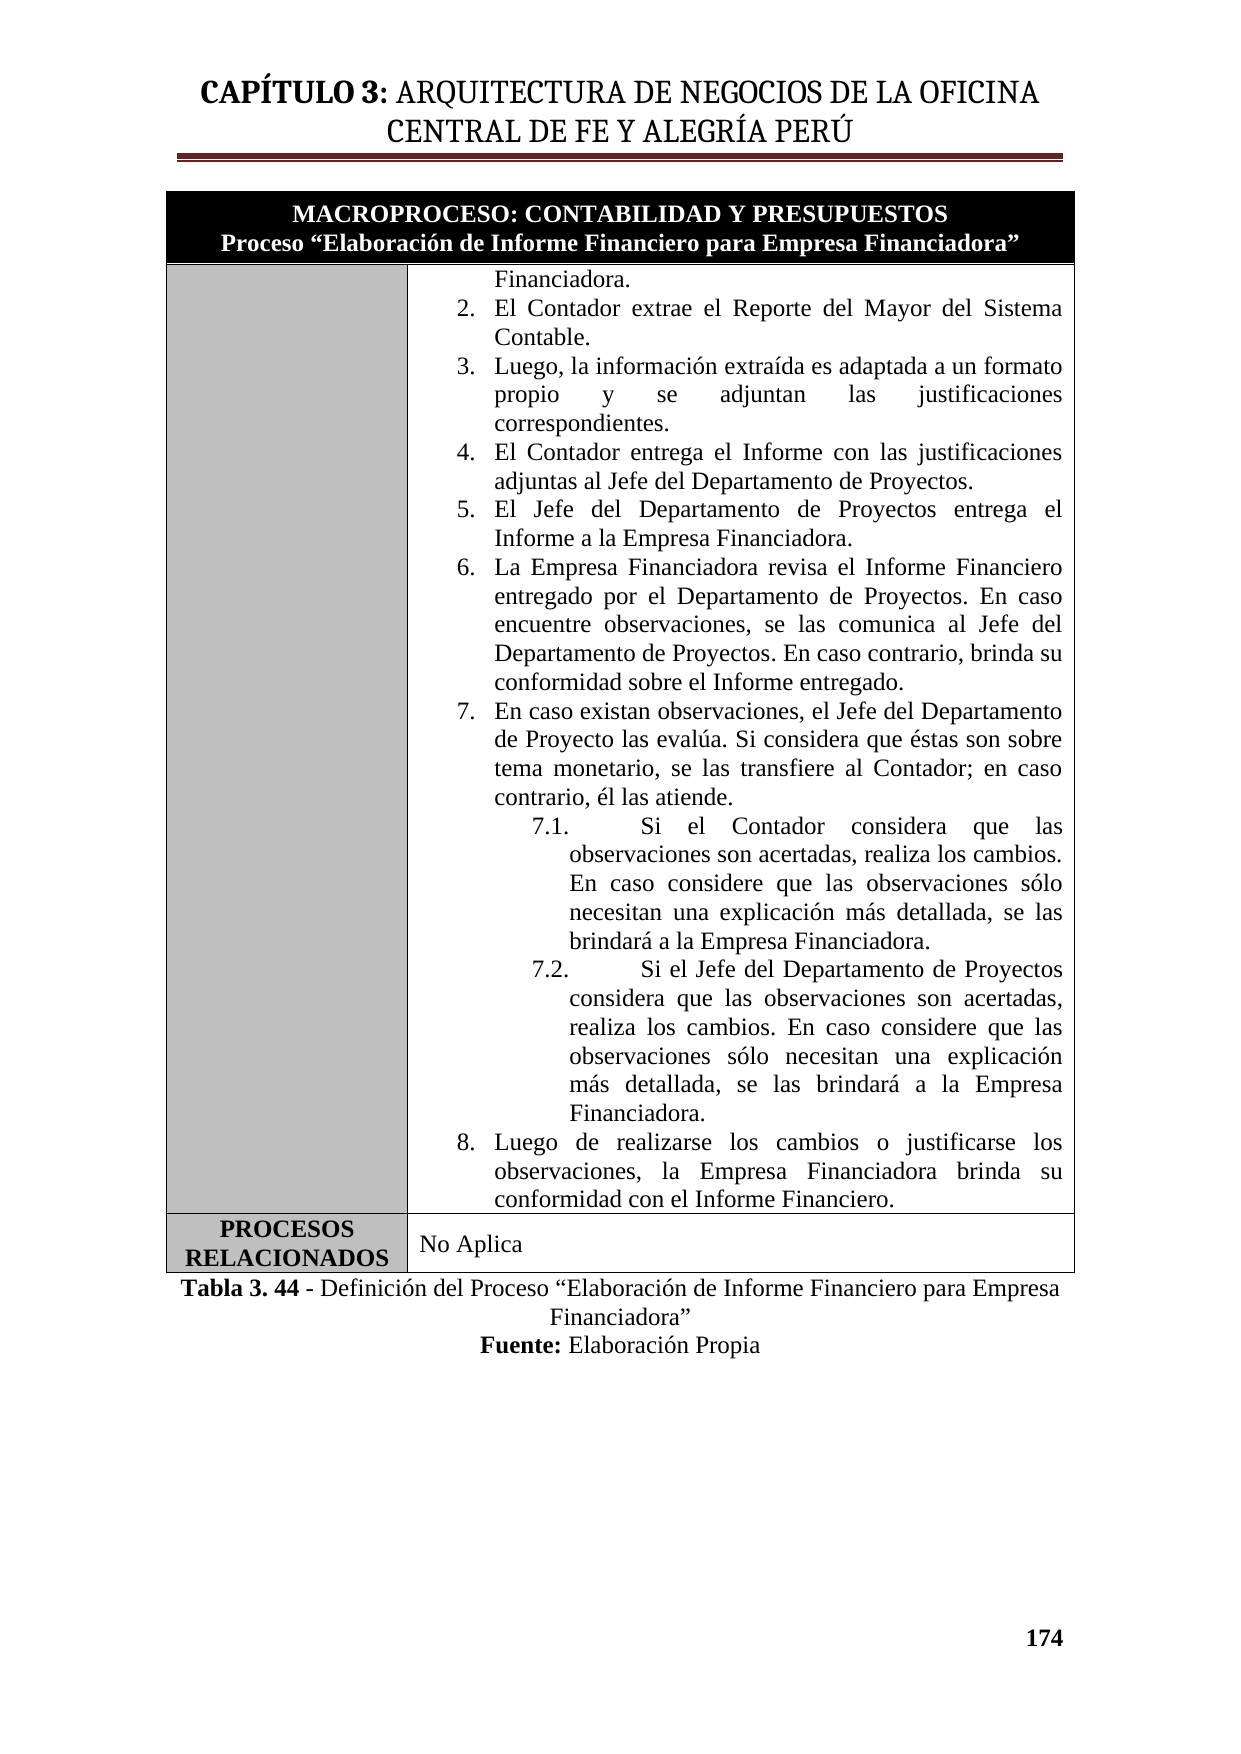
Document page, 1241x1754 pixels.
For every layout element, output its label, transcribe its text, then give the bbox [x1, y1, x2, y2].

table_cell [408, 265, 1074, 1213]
text Tabla 3. 44 - Definición del Proceso “Elaboración de Informe Financiero para Empresa Financiadora” [177, 1273, 1063, 1330]
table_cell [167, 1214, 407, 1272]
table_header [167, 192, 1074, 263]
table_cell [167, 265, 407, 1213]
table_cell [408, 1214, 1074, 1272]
text Fuente: Elaboración Propia [177, 1330, 1063, 1359]
